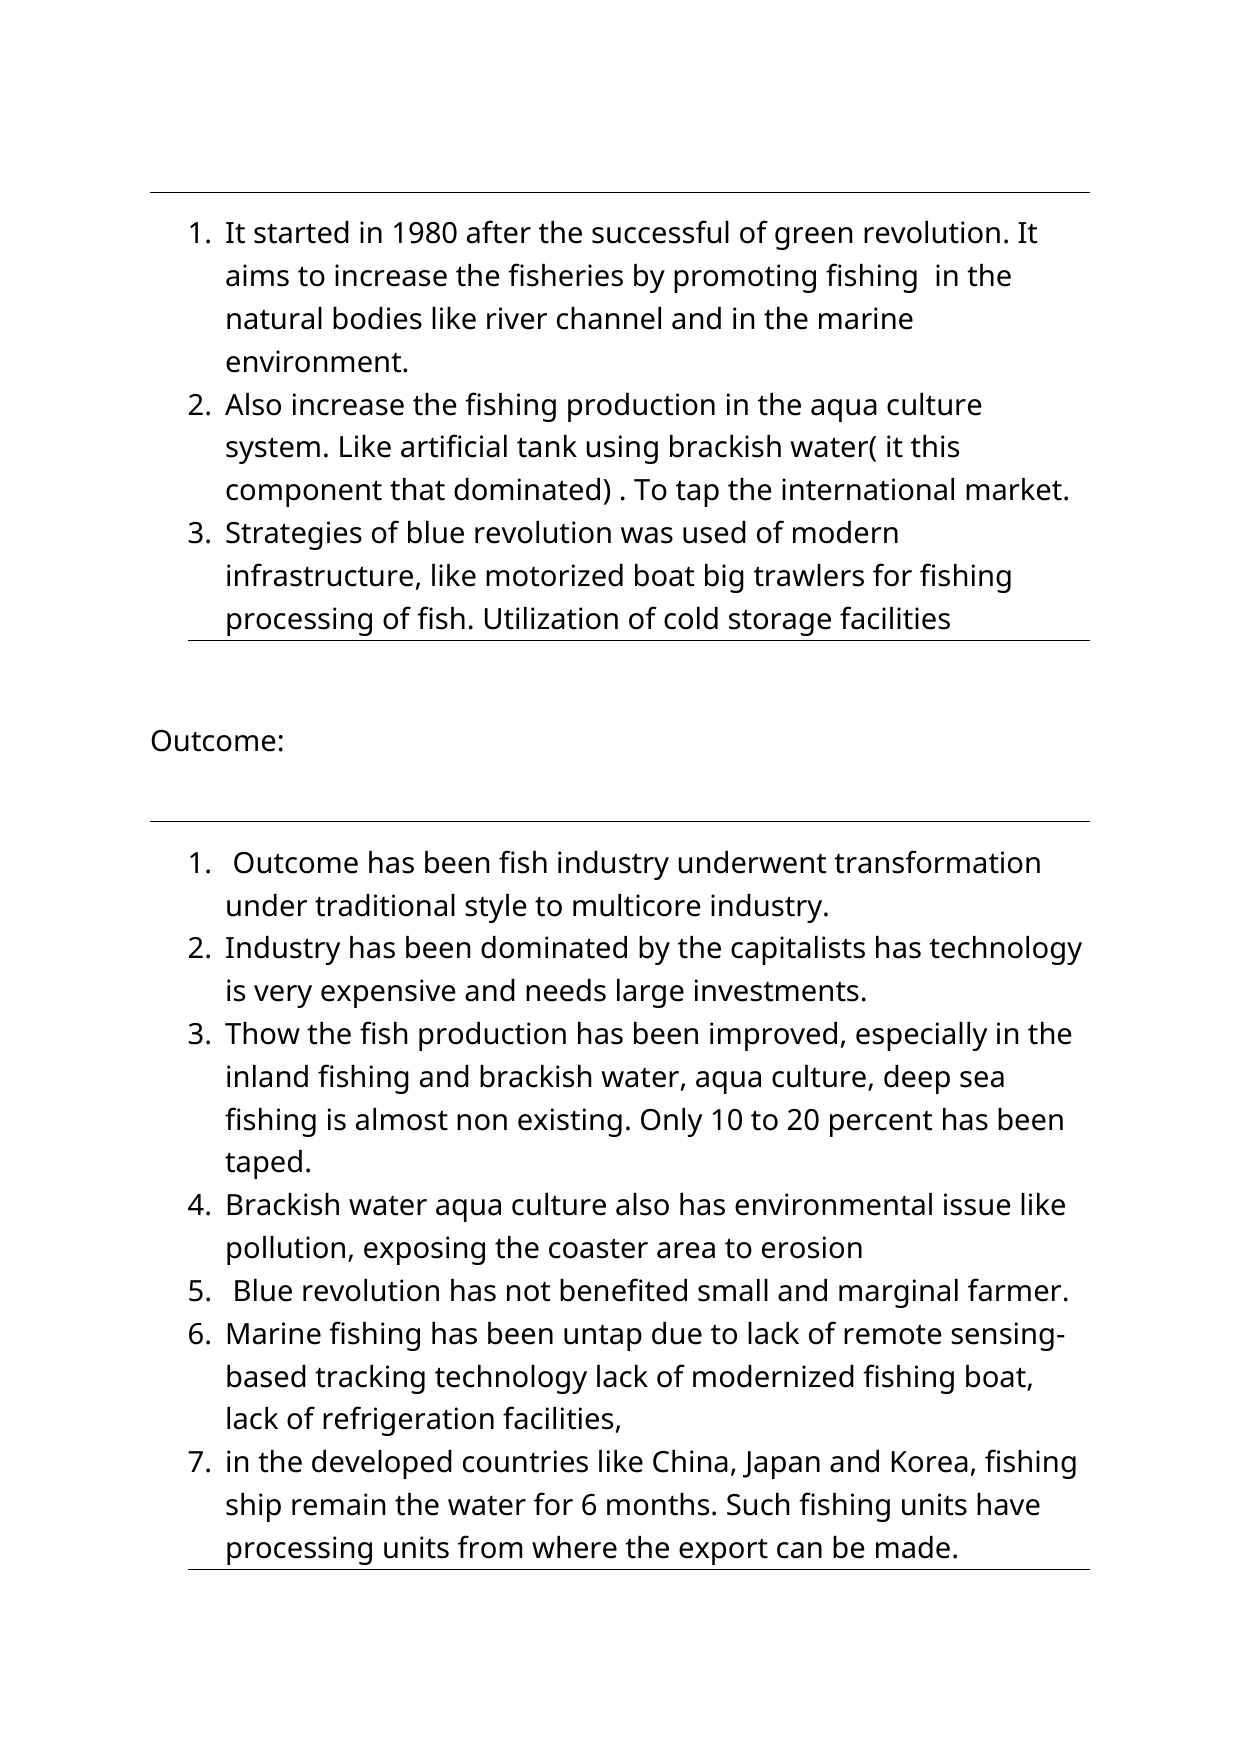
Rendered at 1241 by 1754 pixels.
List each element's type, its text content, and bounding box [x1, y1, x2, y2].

list Outcome has been fish industry underwent transformation under traditional style to multicore industry. [187, 842, 1090, 924]
list It started in 1980 after the successful of green revolution. It aims to increase the fisheries by promoting fishing in the natural bodies like river channel and in the marine environment. [187, 213, 1090, 381]
text Outcome: [150, 720, 1090, 760]
list Brackish water aqua culture also has environmental issue like pollution, exposing the coaster area to erosion [187, 1184, 1090, 1267]
list Also increase the fishing production in the aqua culture system. Like artificial tank using brackish water( it this component that dominated) . To tap the international market. [187, 384, 1090, 509]
list Strategies of blue revolution was used of modern infrastructure, like motorized boat big trawlers for fishing processing of fish. Utilization of cold storage facilities [187, 512, 1090, 641]
list Blue revolution has not benefited small and marginal farmer. [187, 1270, 1090, 1310]
list in the developed countries like China, Japan and Korea, fishing ship remain the water for 6 months. Such fishing units have processing units from where the export can be made. [187, 1441, 1090, 1570]
list Industry has been dominated by the capitalists has technology is very expensive and needs large investments. [187, 928, 1090, 1010]
list Marine fishing has been untap due to lack of remote sensing-based tracking technology lack of modernized fishing boat, lack of refrigeration facilities, [187, 1313, 1090, 1438]
list Thow the fish production has been improved, especially in the inland fishing and brackish water, aqua culture, deep sea fishing is almost non existing. Only 10 to 20 percent has been taped. [187, 1013, 1090, 1181]
